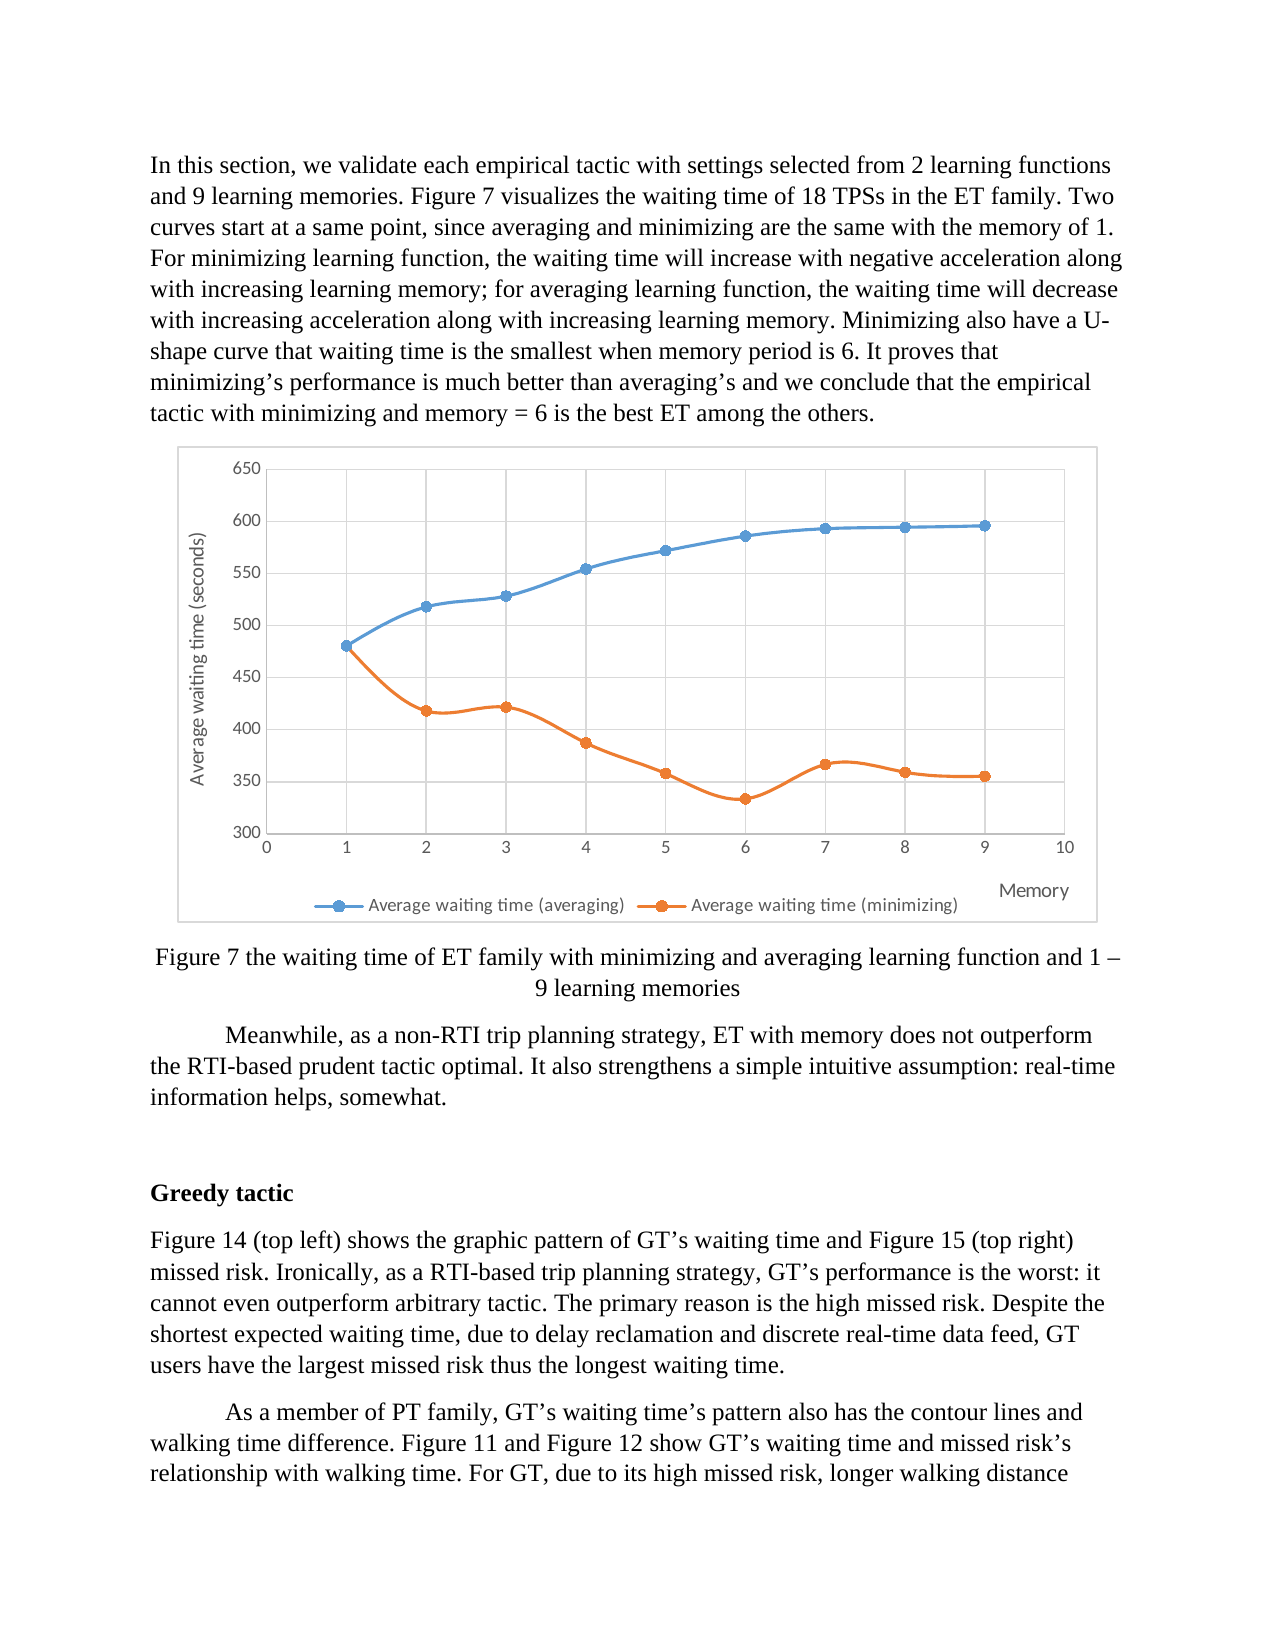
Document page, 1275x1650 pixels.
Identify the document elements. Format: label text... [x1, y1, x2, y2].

text Greedy tactic [150, 1178, 1125, 1207]
text Meanwhile, as a non-RTI trip planning strategy, ET with memory does not outperform the RTI-based prudent tactic optimal. It also strengthens a simple intuitive assumption: real-time information helps, somewhat. [150, 1020, 1125, 1111]
text Figure 14 (top left) shows the graphic pattern of GT’s waiting time and Figure 15 (top right) missed risk. Ironically, as a RTI-based trip planning strategy, GT’s performance is the worst: it cannot even outperform arbitrary tactic. The primary reason is the high missed risk. Despite the shortest expected waiting time, due to delay reclamation and discrete real-time data feed, GT users have the largest missed risk thus the longest waiting time. [150, 1226, 1125, 1378]
text In this section, we validate each empirical tactic with settings selected from 2 learning functions and 9 learning memories. Figure 7 visualizes the waiting time of 18 TPSs in the ET family. Two curves start at a same point, since averaging and minimizing are the same with the memory of 1. For minimizing learning function, the waiting time will increase with negative acceleration along with increasing learning memory; for averaging learning function, the waiting time will decrease with increasing acceleration along with increasing learning memory. Minimizing also have a U-shape curve that waiting time is the smallest when memory period is 6. It proves that minimizing’s performance is much better than averaging’s and we conclude that the empirical tactic with minimizing and memory = 6 is the best ET among the others. [150, 150, 1125, 427]
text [150, 1397, 1125, 1487]
